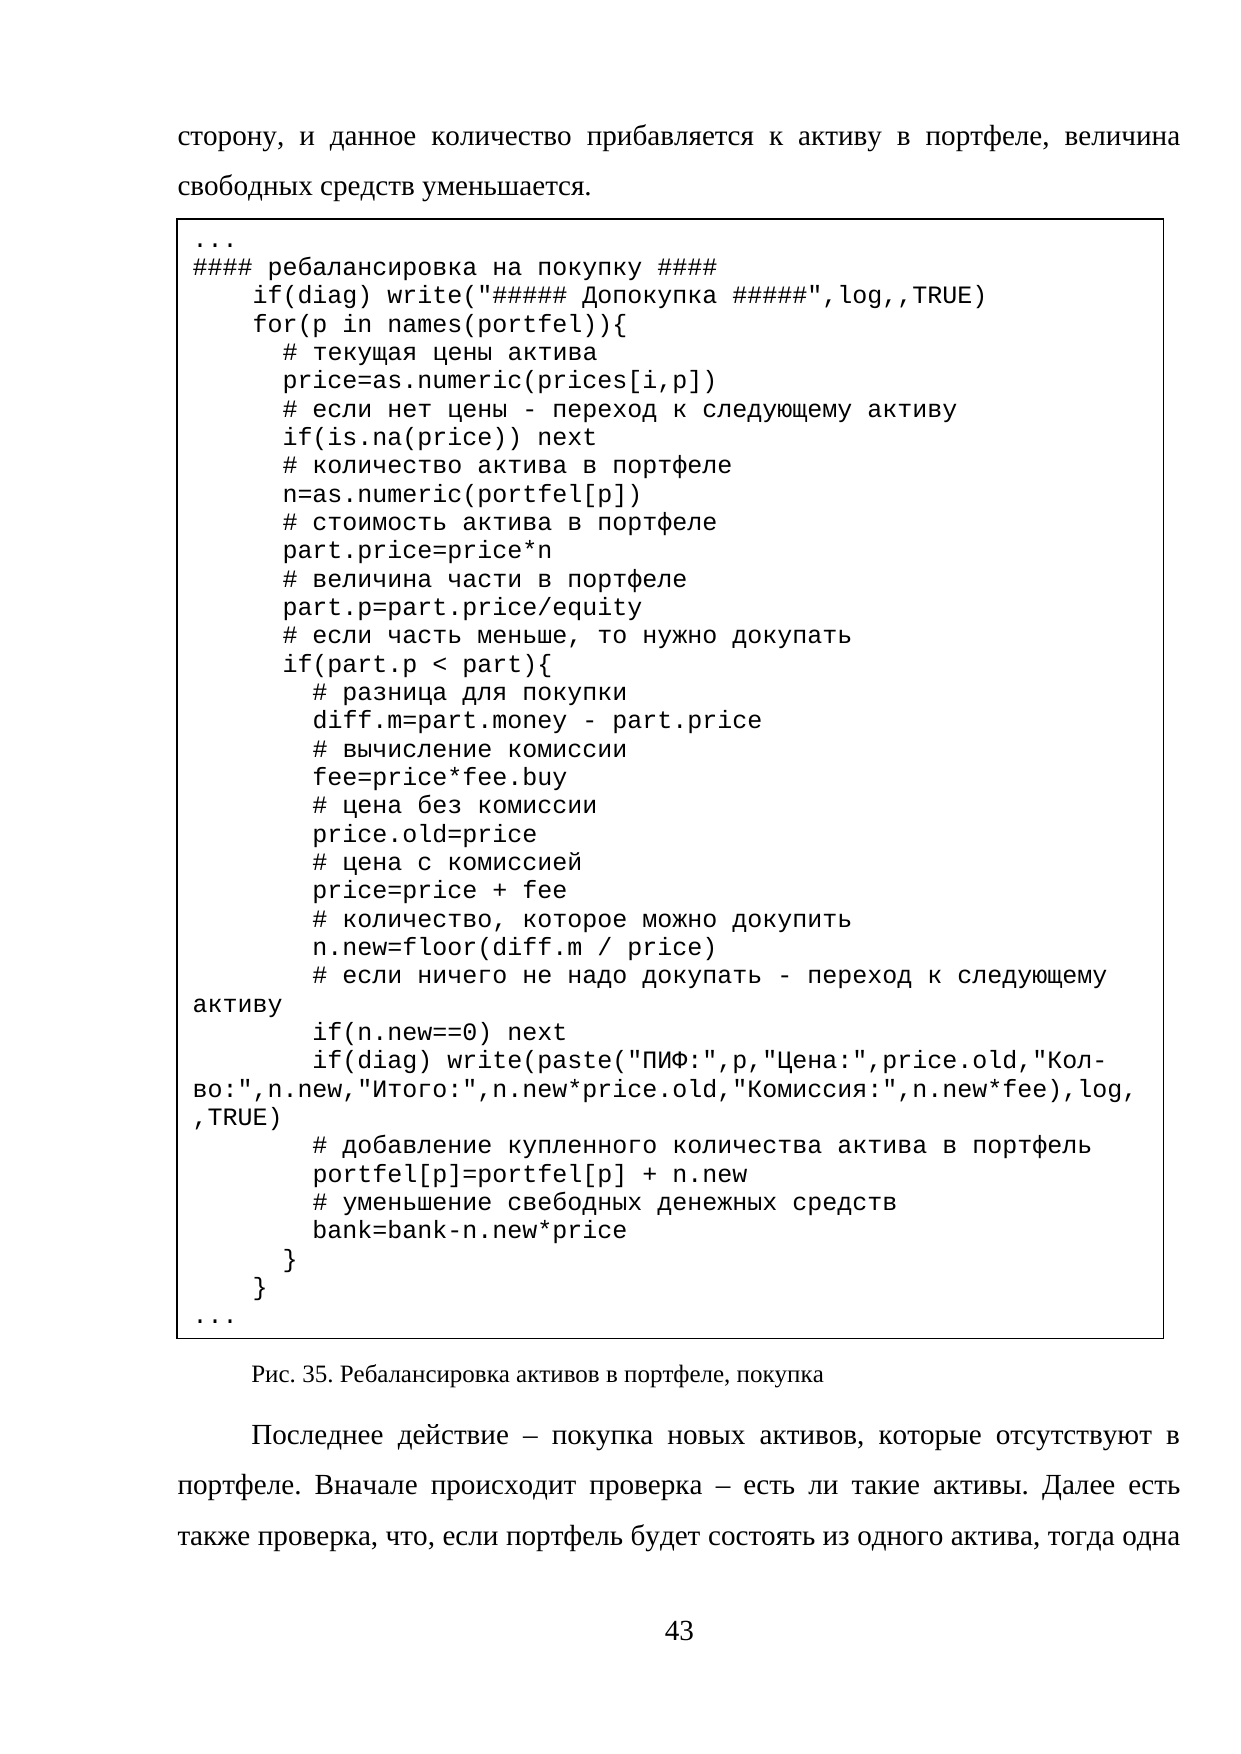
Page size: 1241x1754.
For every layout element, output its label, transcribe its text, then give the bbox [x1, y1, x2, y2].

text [177, 1417, 1181, 1551]
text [177, 118, 1181, 202]
